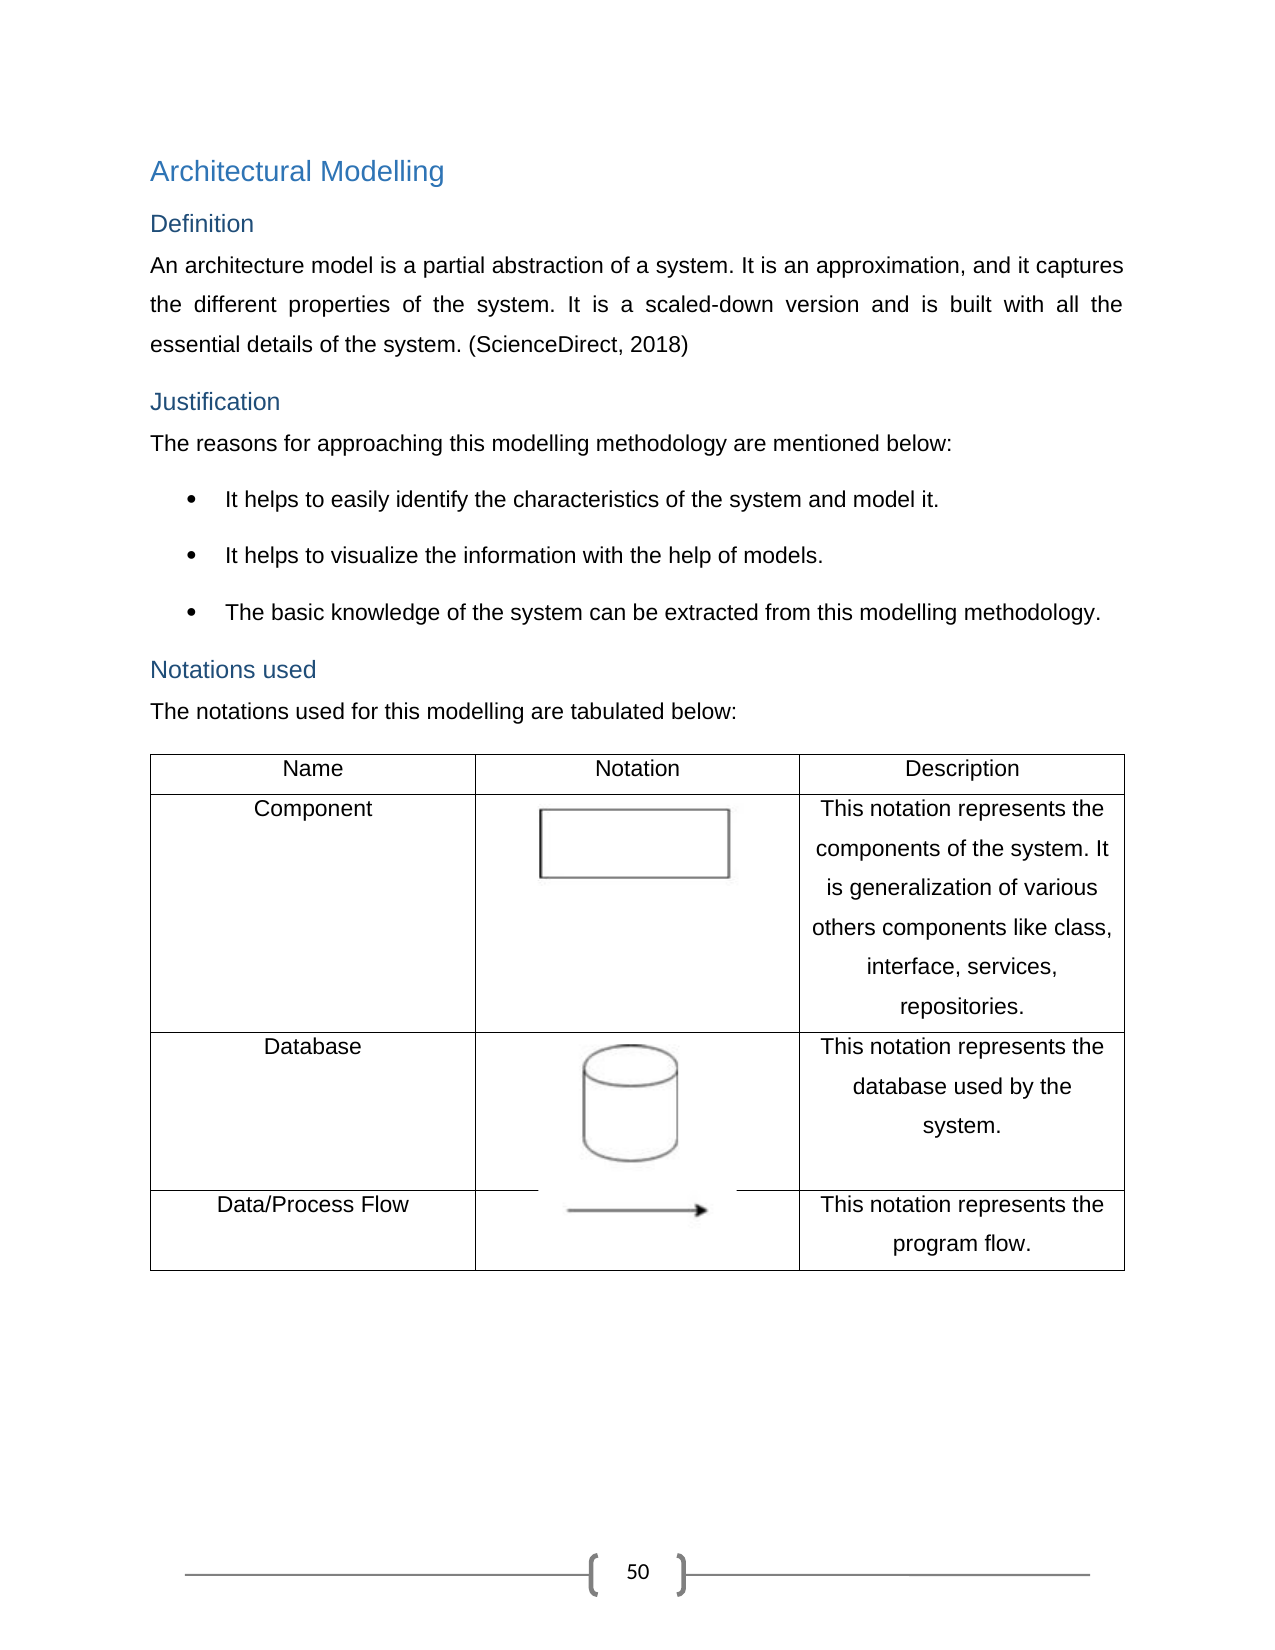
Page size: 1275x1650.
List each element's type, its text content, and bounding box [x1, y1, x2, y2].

table_cell [476, 1033, 799, 1189]
text Justification [150, 387, 1125, 416]
text Architectural Modelling [150, 154, 1125, 188]
table_cell This notation represents the database used by the system. [800, 1033, 1124, 1189]
list It helps to visualize the information with the help of models. [187, 542, 1125, 569]
text Notations used [150, 654, 1125, 683]
picture [567, 1033, 708, 1177]
table_cell This notation represents the program flow. [800, 1191, 1124, 1269]
table_cell Data/Process Flow [151, 1191, 475, 1269]
table_header Description [800, 755, 1124, 794]
table_cell Database [151, 1033, 475, 1189]
list The basic knowledge of the system can be extracted from this modelling methodology. [187, 598, 1125, 625]
table_cell [476, 795, 799, 1032]
table_cell Component [151, 795, 475, 1032]
picture [538, 1190, 737, 1238]
text Definition [150, 209, 1125, 237]
table_cell This notation represents the components of the system. It is generalization of various others components like class, interface, services, repositories. [800, 795, 1124, 1032]
text The notations used for this modelling are tabulated below: [150, 698, 1125, 724]
picture [513, 795, 762, 897]
list It helps to easily identify the characteristics of the system and model it. [187, 486, 1125, 512]
text An architecture model is a partial abstraction of a system. It is an approximation, and it captures the different properties of the system. It is a scaled-down version and is built with all the essential details of the system. (ScienceDirect, 2018) [150, 252, 1125, 357]
table_header Notation [476, 755, 799, 794]
table_header Name [151, 755, 475, 794]
table_cell [476, 1191, 799, 1269]
text The reasons for approaching this modelling methodology are mentioned below: [150, 430, 1125, 456]
